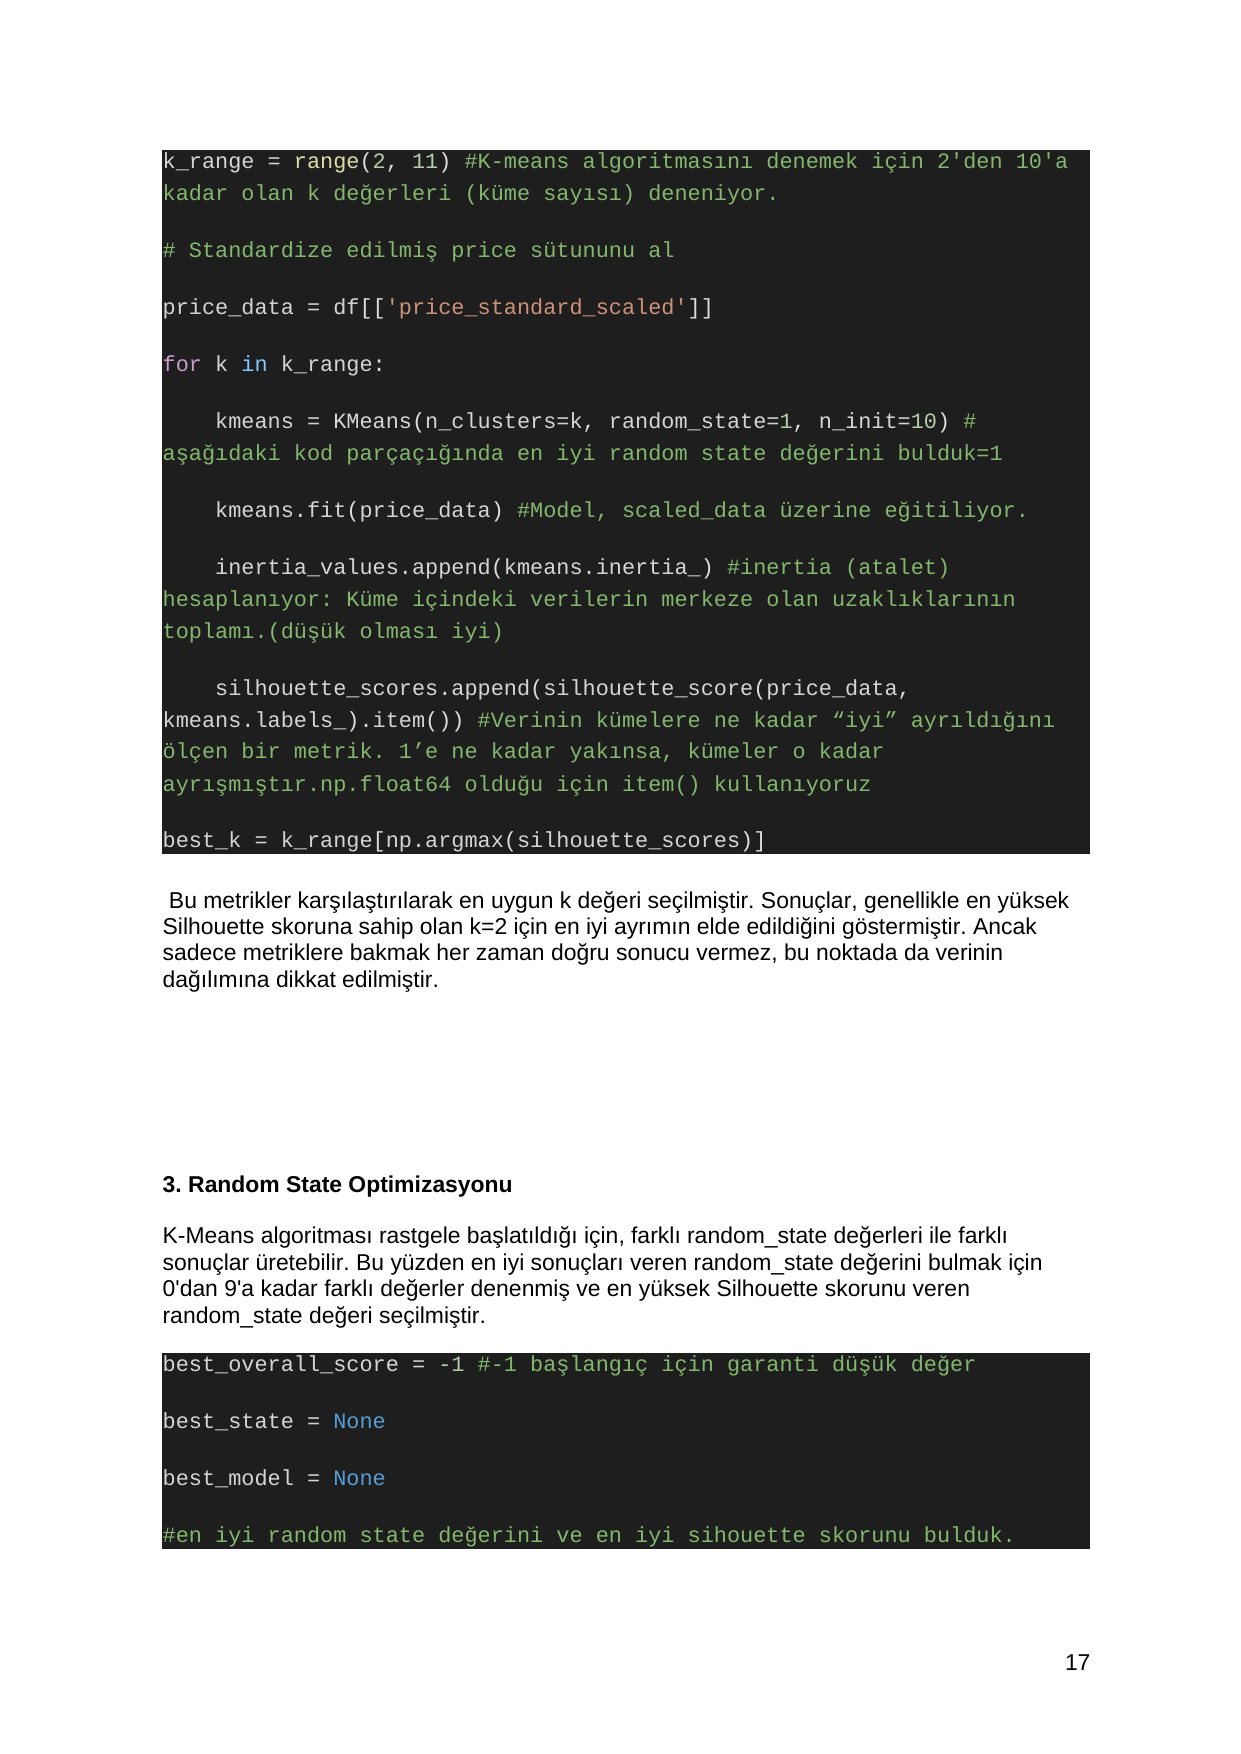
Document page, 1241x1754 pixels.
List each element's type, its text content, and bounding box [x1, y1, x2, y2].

text best_model = None [162, 1467, 1090, 1492]
text # Standardize edilmiş price sütununu al [162, 239, 1090, 264]
text #en iyi random state değerini ve en iyi sihouette skorunu bulduk. [162, 1524, 1090, 1549]
text silhouette_scores.append(silhouette_score(price_data, kmeans.labels_).item()) #Verinin kümelere ne kadar “iyi” ayrıldığını ölçen bir metrik. 1’e ne kadar yakınsa, kümeler o kadar ayrışmıştır.np.float64 olduğu için item() kullanıyoruz [162, 677, 1090, 797]
text kmeans = KMeans(n_clusters=k, random_state=1, n_init=10) # aşağıdaki kod parçaçığında en iyi random state değerini bulduk=1 [162, 410, 1090, 467]
text k_range = range(2, 11) #K-means algoritmasını denemek için 2'den 10'a kadar olan k değerleri (küme sayısı) deneniyor. [162, 150, 1090, 207]
text Bu metrikler karşılaştırılarak en uygun k değeri seçilmiştir. Sonuçlar, genellikle en yüksek Silhouette skoruna sahip olan k=2 için en iyi ayrımın elde edildiğini göstermiştir. Ancak sadece metriklere bakmak her zaman doğru sonucu vermez, bu noktada da verinin dağılımına dikkat edilmiştir. [162, 887, 1090, 992]
text K-Means algoritması rastgele başlatıldığı için, farklı random_state değerleri ile farklı sonuçlar üretebilir. Bu yüzden en iyi sonuçları veren random_state değerini bulmak için 0'dan 9'a kadar farklı değerler denenmiş ve en yüksek Silhouette skorunu veren random_state değeri seçilmiştir. [162, 1222, 1090, 1328]
text best_overall_score = -1 #-1 başlangıç için garanti düşük değer [162, 1353, 1090, 1378]
text inertia_values.append(kmeans.inertia_) #inertia (atalet) hesaplanıyor: Küme içindeki verilerin merkeze olan uzaklıklarının toplamı.(düşük olması iyi) [162, 556, 1090, 644]
text price_data = df[['price_standard_scaled']] [162, 296, 1090, 321]
text kmeans.fit(price_data) #Model, scaled_data üzerine eğitiliyor. [162, 499, 1090, 524]
text best_k = k_range[np.argmax(silhouette_scores)] [162, 830, 1090, 854]
text 3. Random State Optimizasyonu [162, 1171, 1090, 1197]
text best_state = None [162, 1410, 1090, 1435]
text for k in k_range: [162, 353, 1090, 378]
